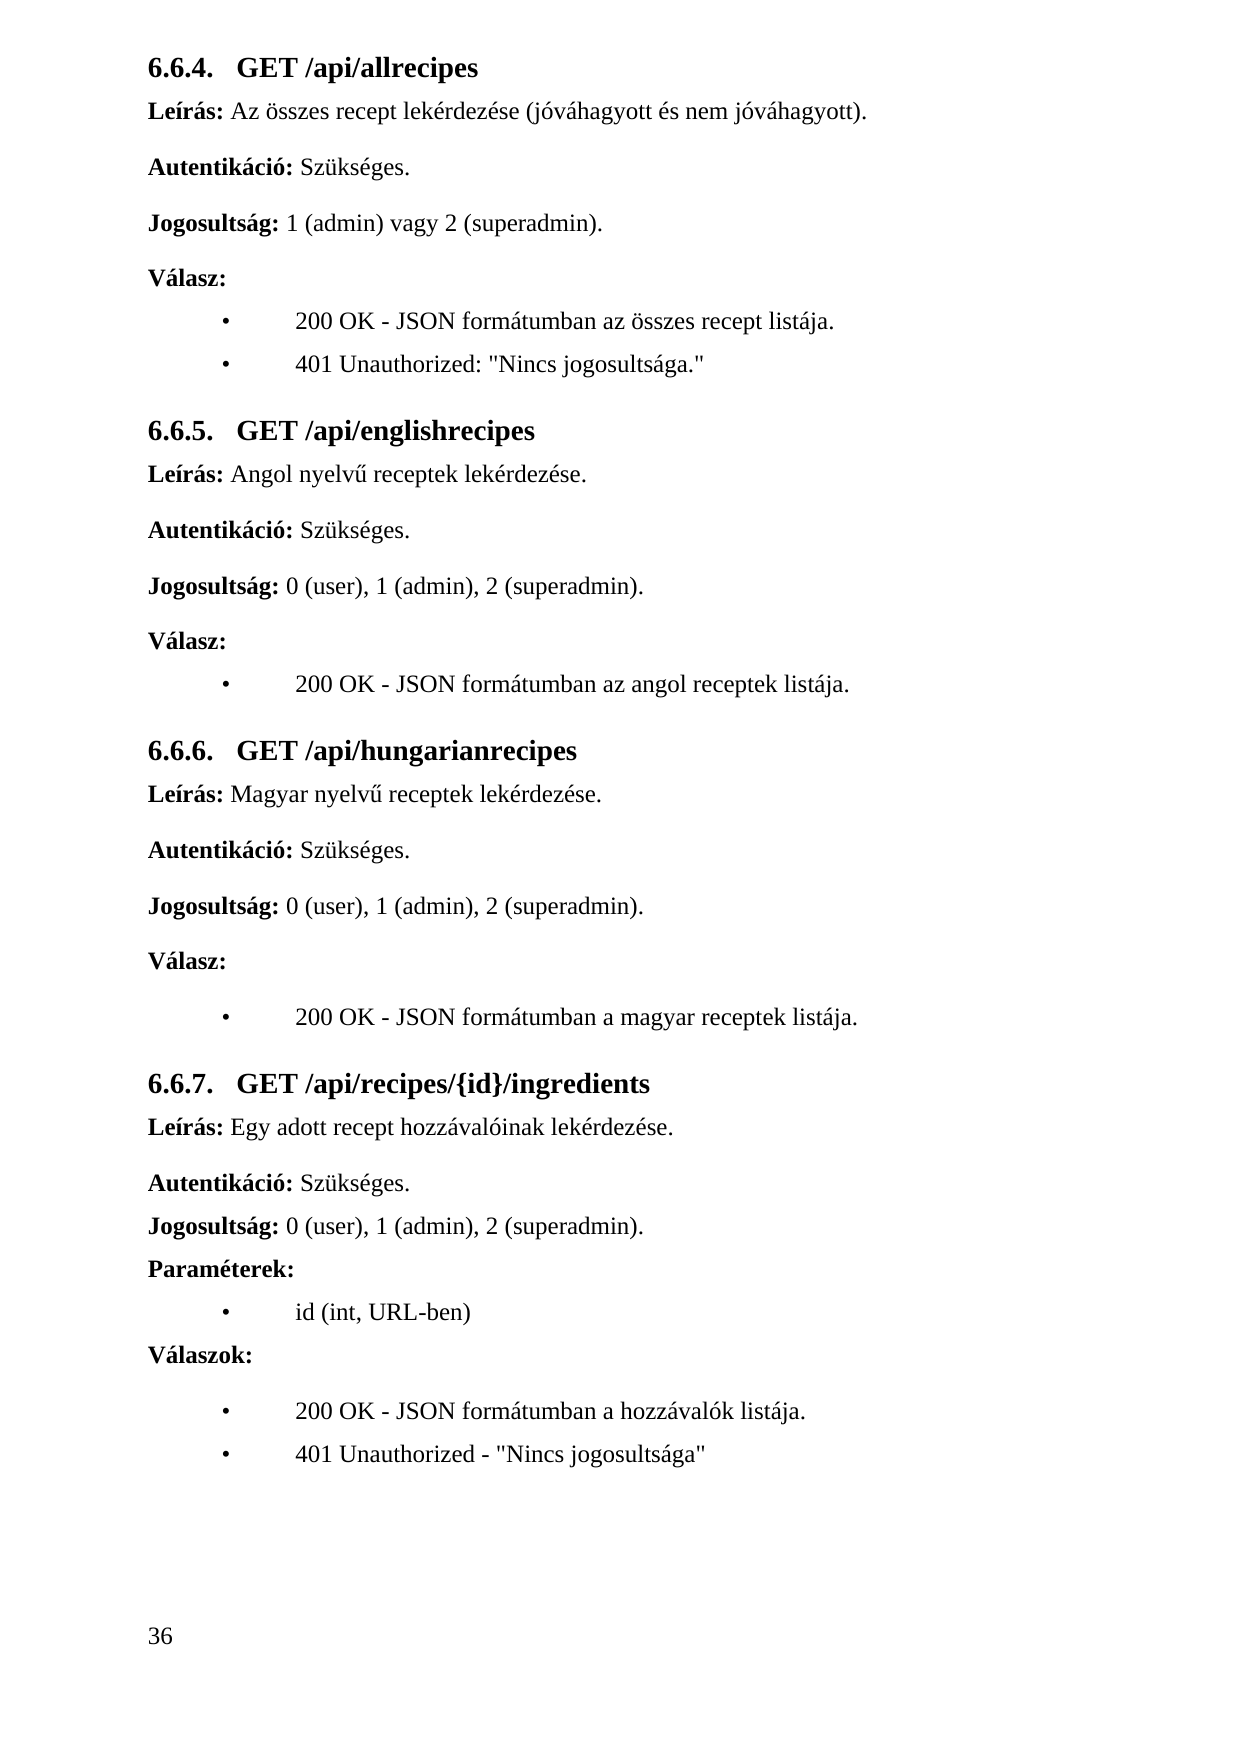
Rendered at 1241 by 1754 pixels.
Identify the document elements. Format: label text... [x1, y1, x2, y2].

text Válaszok: [148, 1340, 1093, 1369]
text • 200 OK - JSON formátumban az angol receptek listája. [148, 669, 1093, 698]
text • 200 OK - JSON formátumban a magyar receptek listája. [148, 1002, 1093, 1031]
text • 200 OK - JSON formátumban az összes recept listája. [148, 306, 1093, 335]
text Paraméterek: [148, 1254, 1093, 1283]
text Jogosultság: 1 (admin) vagy 2 (superadmin). [148, 208, 1093, 236]
text • 401 Unauthorized: "Nincs jogosultsága." [148, 349, 1093, 378]
text Autentikáció: Szükséges. [148, 835, 1093, 864]
text GET /api/englishrecipes [148, 413, 1093, 447]
text • 200 OK - JSON formátumban a hozzávalók listája. [148, 1396, 1093, 1424]
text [148, 1211, 1093, 1239]
text Leírás: Az összes recept lekérdezése (jóváhagyott és nem jóváhagyott). [148, 96, 1093, 125]
text • 401 Unauthorized - "Nincs jogosultsága" [148, 1439, 1093, 1468]
text Autentikáció: Szükséges. [148, 1168, 1093, 1196]
text Válasz: [148, 626, 1093, 655]
text Leírás: Magyar nyelvű receptek lekérdezése. [148, 779, 1093, 808]
text GET /api/allrecipes [148, 50, 1093, 84]
text Autentikáció: Szükséges. [148, 515, 1093, 544]
text Válasz: [148, 263, 1093, 292]
text Válasz: [148, 946, 1093, 975]
text Jogosultság: 0 (user), 1 (admin), 2 (superadmin). [148, 571, 1093, 599]
text Leírás: Angol nyelvű receptek lekérdezése. [148, 459, 1093, 488]
text Jogosultság: 0 (user), 1 (admin), 2 (superadmin). [148, 891, 1093, 919]
text Autentikáció: Szükséges. [148, 152, 1093, 181]
text GET /api/recipes/{id}/ingredients [148, 1066, 1093, 1099]
text GET /api/hungarianrecipes [148, 733, 1093, 767]
text Leírás: Egy adott recept hozzávalóinak lekérdezése. [148, 1112, 1093, 1141]
text • id (int, URL-ben) [148, 1297, 1093, 1326]
